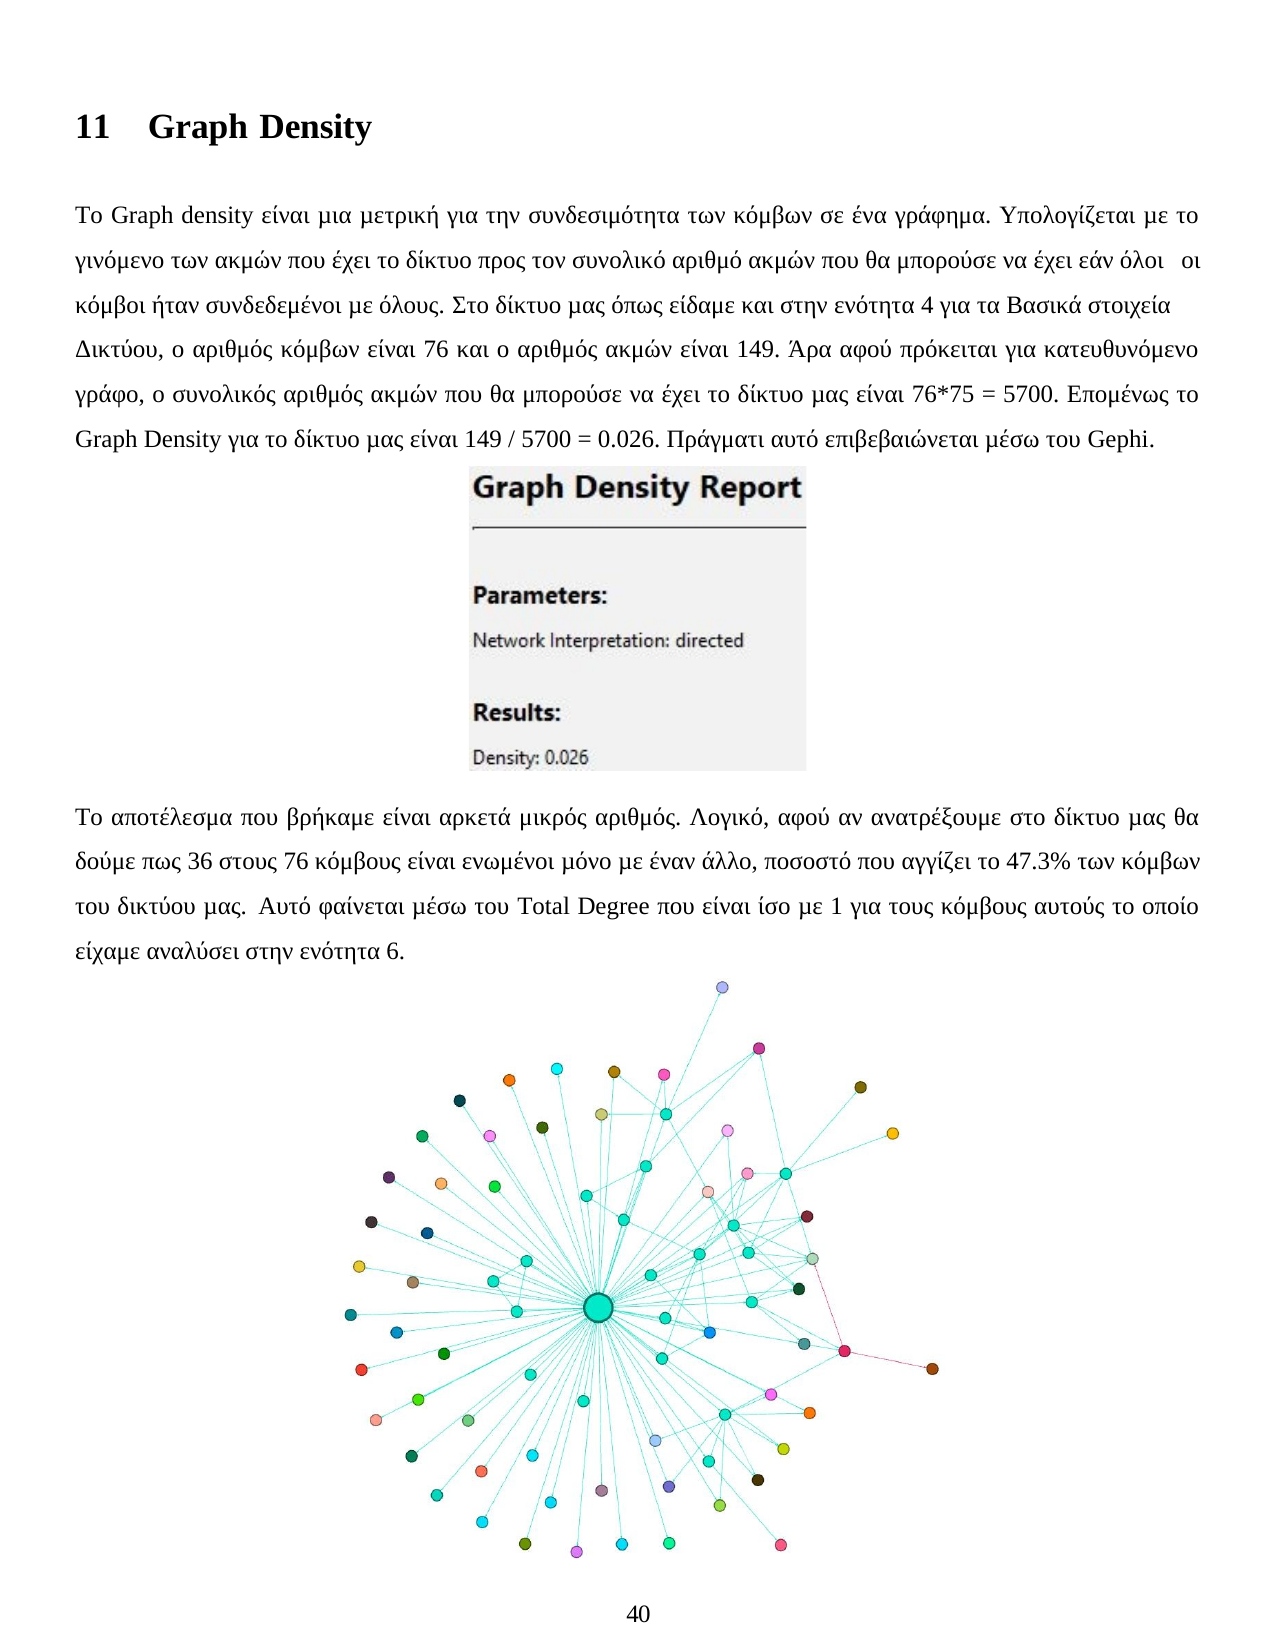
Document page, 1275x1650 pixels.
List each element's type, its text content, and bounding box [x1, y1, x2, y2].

text Το αποτέλεσμα που βρήκαμε είναι αρκετά μικρός αριθμός. Λογικό, αφού αν ανατρέξουμε στο δίκτυο µας θα δούμε πως 36 στους 76 κόμβους είναι ενωμένοι µόνο µε έναν άλλο, ποσοστό που αγγίζει το 47.3% των κόμβων του δικτύου µας. Αυτό φαίνεται µέσω του Total Degree που είναι ίσο µε 1 για τους κόμβους αυτούς το οποίο είχαμε αναλύσει στην ενότητα 6. [75, 802, 1200, 965]
picture [339, 978, 946, 1559]
subtitle Graph Density [75, 105, 1271, 146]
text Το Graph density είναι µια µετρική για την συνδεσιμότητα των κόμβων σε ένα γράφημα. Υπολογίζεται µε το γινόμενο των ακμών που έχει το δίκτυο προς τον συνολικό αριθμό ακμών που θα μπορούσε να έχει εάν όλοι οι κόμβοι ήταν συνδεδεμένοι µε όλους. Στο δίκτυο µας όπως είδαμε και στην ενότητα 4 για τα Βασικά στοιχεία [75, 200, 1200, 318]
picture [468, 466, 807, 771]
text Δικτύου, ο αριθμός κόμβων είναι 76 και ο αριθμός ακμών είναι 149. Άρα αφού πρόκειται για κατευθυνόμενο γράφο, ο συνολικός αριθμός ακμών που θα μπορούσε να έχει το δίκτυο µας είναι 76*75 = 5700. Επομένως το Graph Density για το δίκτυο µας είναι 149 / 5700 = 0.026. Πράγματι αυτό επιβεβαιώνεται µέσω του Gephi. [75, 334, 1200, 453]
